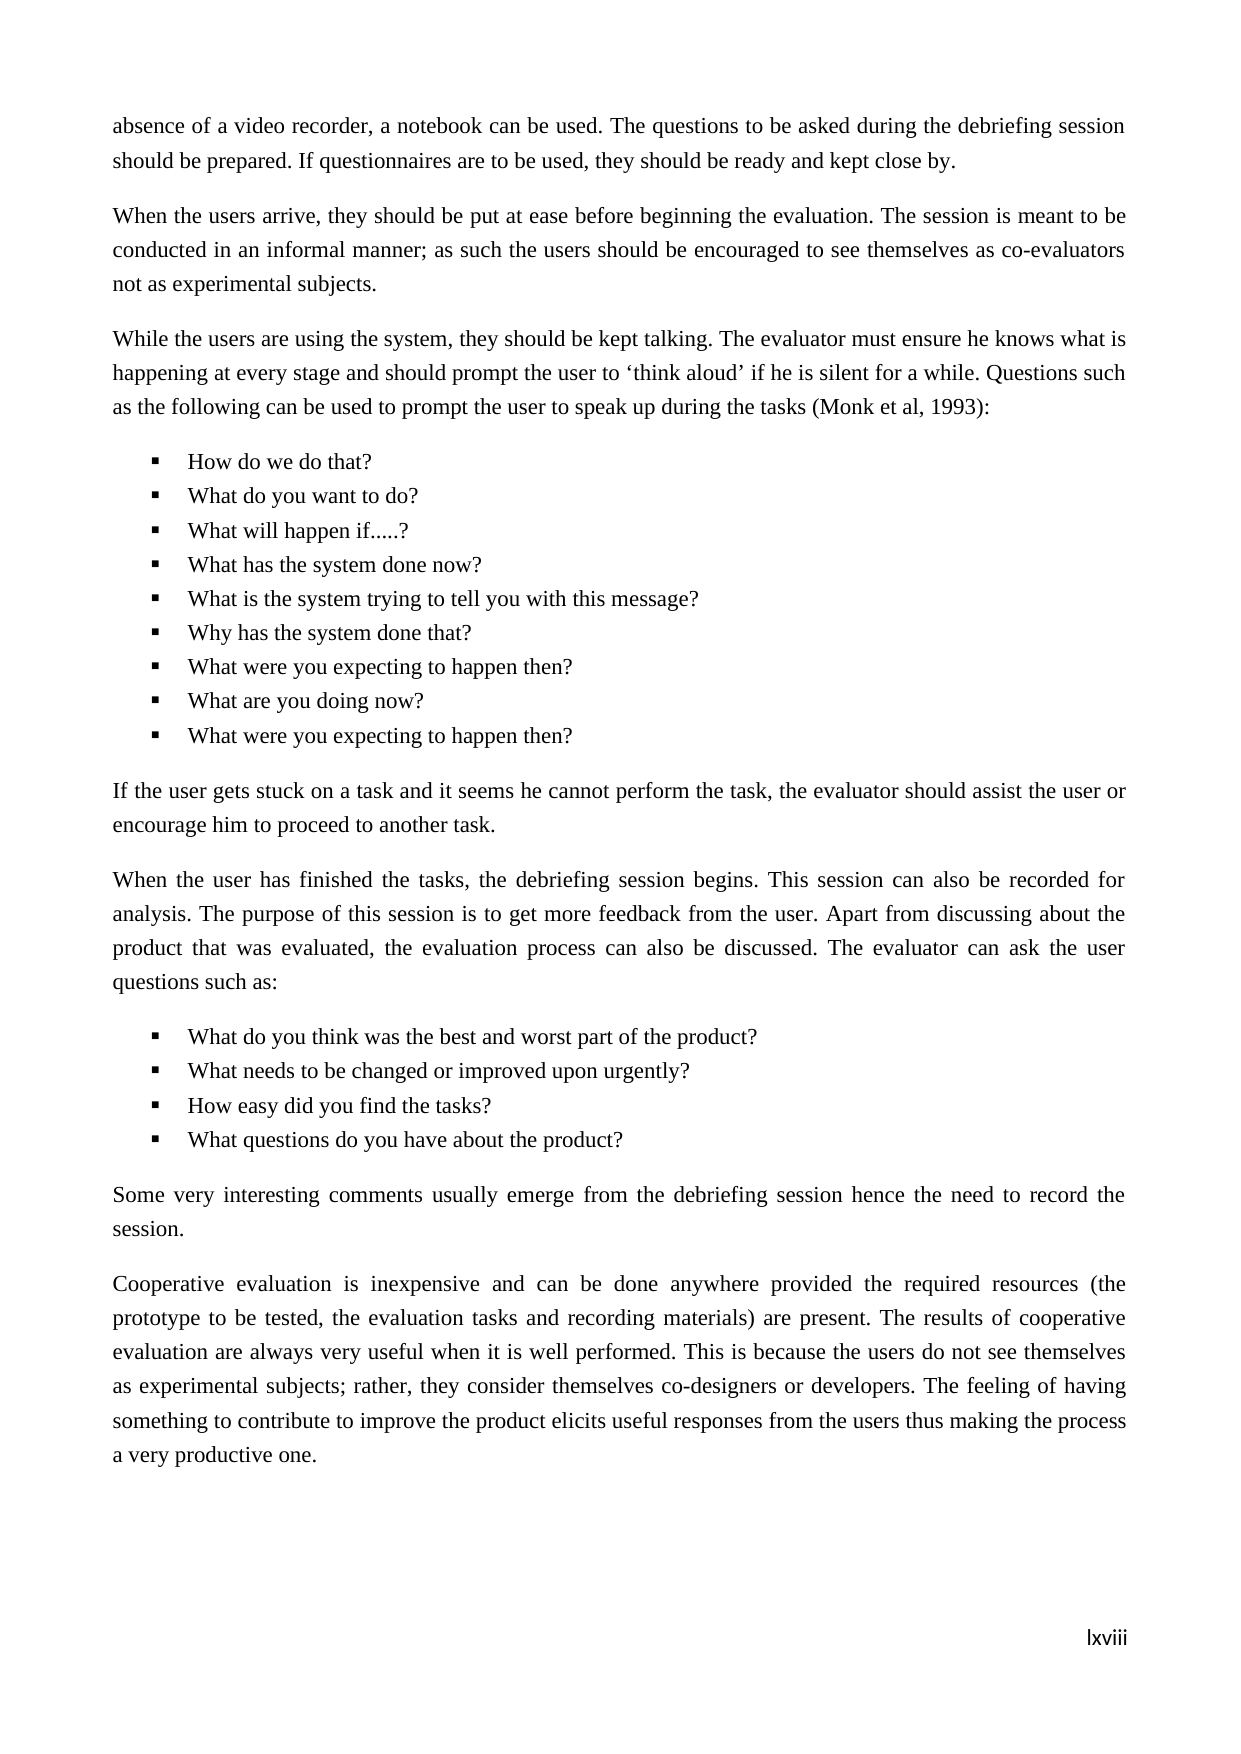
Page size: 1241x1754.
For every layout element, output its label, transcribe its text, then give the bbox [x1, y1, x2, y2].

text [112, 112, 1128, 173]
list What questions do you have about the product? [150, 1126, 1128, 1152]
list What are you doing now? [150, 687, 1128, 714]
text When the user has finished the tasks, the debriefing session begins. This session can also be recorded for analysis. The purpose of this session is to get more feedback from the user. Apart from discussing about the product that was evaluated, the evaluation process can also be discussed. The evaluator can ask the user questions such as: [112, 866, 1128, 995]
list What needs to be changed or improved upon urgently? [150, 1057, 1128, 1084]
list Why has the system done that? [150, 619, 1128, 646]
text Some very interesting comments usually emerge from the debriefing session hence the need to record the session. [112, 1181, 1128, 1241]
list What do you want to do? [150, 482, 1128, 509]
list What were you expecting to happen then? [150, 722, 1128, 748]
list What were you expecting to happen then? [150, 653, 1128, 680]
list How do we do that? [150, 448, 1128, 475]
list What will happen if.....? [150, 517, 1128, 543]
list What do you think was the best and worst part of the product? [150, 1023, 1128, 1050]
list What has the system done now? [150, 551, 1128, 577]
text While the users are using the system, they should be kept talking. The evaluator must ensure he knows what is happening at every stage and should prompt the user to ‘think aloud’ if he is silent for a while. Questions such as the following can be used to prompt the user to speak up during the tasks (Monk et al, 1993): [112, 325, 1128, 420]
list What is the system trying to tell you with this message? [150, 585, 1128, 611]
text When the users arrive, they should be put at ease before beginning the evaluation. The session is meant to be conducted in an informal manner; as such the users should be encouraged to see themselves as co-evaluators not as experimental subjects. [112, 202, 1128, 296]
text Cooperative evaluation is inexpensive and can be done anywhere provided the required resources (the prototype to be tested, the evaluation tasks and recording materials) are present. The results of cooperative evaluation are always very useful when it is well performed. This is because the users do not see themselves as experimental subjects; rather, they consider themselves co-designers or developers. The feeling of having something to contribute to improve the product elicits useful responses from the users thus making the process a very productive one. [112, 1270, 1128, 1467]
text If the user gets stuck on a task and it seems he cannot perform the task, the evaluator should assist the user or encourage him to proceed to another task. [112, 777, 1128, 837]
list How easy did you find the tasks? [150, 1092, 1128, 1118]
